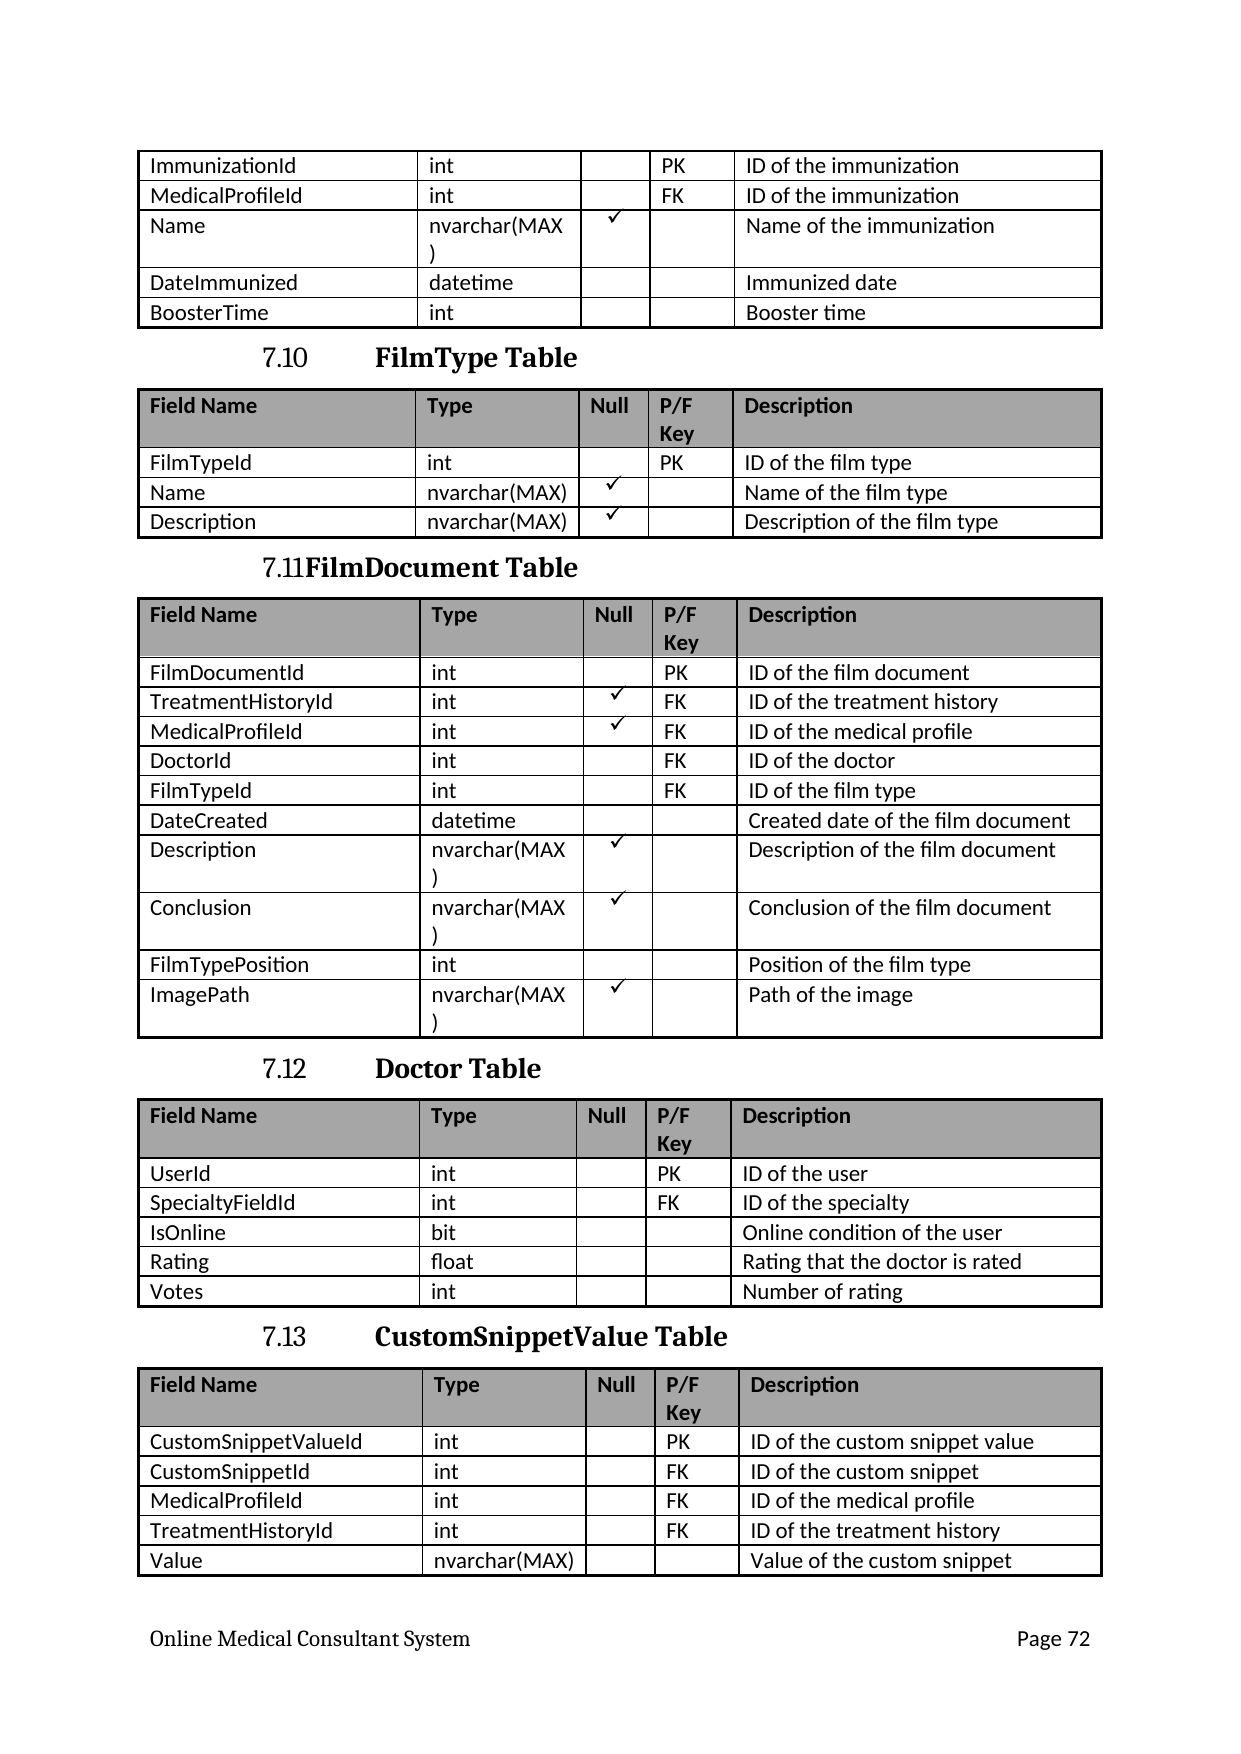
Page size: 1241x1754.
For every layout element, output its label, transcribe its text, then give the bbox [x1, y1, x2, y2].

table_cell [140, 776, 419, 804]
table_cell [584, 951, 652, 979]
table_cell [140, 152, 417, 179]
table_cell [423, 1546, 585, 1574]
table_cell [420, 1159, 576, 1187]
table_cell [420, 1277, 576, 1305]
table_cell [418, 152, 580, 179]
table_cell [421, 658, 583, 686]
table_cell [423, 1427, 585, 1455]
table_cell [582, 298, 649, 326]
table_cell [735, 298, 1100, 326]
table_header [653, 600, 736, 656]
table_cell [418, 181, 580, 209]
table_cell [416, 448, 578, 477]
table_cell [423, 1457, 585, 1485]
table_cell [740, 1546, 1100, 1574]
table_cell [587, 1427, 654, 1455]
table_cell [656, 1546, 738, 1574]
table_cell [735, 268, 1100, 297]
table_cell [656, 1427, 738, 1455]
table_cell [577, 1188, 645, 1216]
subtitle FilmDocument Table [262, 551, 1090, 585]
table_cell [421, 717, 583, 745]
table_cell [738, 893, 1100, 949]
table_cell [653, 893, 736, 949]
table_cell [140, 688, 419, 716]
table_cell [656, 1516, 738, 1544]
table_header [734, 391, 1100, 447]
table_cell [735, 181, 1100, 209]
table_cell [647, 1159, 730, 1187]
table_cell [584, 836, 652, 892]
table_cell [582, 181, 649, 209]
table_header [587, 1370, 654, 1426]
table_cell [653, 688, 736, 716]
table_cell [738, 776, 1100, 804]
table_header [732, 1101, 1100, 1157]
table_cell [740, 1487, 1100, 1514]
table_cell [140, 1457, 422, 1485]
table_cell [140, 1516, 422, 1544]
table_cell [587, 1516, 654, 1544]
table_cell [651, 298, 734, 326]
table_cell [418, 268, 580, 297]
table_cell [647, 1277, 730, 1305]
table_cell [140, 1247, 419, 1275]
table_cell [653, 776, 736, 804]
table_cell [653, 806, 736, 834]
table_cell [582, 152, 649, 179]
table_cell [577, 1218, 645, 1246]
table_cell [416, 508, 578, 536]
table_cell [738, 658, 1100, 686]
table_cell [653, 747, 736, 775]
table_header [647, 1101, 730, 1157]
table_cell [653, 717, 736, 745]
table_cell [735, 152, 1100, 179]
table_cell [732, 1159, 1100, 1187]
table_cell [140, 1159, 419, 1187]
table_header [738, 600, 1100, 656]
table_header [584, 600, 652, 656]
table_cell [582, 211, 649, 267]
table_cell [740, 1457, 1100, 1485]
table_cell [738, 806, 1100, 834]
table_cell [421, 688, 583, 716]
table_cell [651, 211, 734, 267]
subtitle CustomSnippetValue Table [262, 1321, 1090, 1354]
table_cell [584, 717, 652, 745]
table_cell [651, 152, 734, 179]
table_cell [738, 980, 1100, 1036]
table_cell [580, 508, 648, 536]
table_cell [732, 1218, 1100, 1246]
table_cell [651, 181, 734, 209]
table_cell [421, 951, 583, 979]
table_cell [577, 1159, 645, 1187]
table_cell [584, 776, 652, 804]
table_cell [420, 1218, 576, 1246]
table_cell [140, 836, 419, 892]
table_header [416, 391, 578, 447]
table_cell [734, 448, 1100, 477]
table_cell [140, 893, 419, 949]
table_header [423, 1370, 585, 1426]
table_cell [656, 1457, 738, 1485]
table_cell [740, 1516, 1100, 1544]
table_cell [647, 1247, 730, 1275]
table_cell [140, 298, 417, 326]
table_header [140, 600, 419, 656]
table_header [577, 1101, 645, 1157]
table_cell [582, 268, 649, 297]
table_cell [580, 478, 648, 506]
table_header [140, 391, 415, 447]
subtitle FilmType Table [262, 342, 1090, 375]
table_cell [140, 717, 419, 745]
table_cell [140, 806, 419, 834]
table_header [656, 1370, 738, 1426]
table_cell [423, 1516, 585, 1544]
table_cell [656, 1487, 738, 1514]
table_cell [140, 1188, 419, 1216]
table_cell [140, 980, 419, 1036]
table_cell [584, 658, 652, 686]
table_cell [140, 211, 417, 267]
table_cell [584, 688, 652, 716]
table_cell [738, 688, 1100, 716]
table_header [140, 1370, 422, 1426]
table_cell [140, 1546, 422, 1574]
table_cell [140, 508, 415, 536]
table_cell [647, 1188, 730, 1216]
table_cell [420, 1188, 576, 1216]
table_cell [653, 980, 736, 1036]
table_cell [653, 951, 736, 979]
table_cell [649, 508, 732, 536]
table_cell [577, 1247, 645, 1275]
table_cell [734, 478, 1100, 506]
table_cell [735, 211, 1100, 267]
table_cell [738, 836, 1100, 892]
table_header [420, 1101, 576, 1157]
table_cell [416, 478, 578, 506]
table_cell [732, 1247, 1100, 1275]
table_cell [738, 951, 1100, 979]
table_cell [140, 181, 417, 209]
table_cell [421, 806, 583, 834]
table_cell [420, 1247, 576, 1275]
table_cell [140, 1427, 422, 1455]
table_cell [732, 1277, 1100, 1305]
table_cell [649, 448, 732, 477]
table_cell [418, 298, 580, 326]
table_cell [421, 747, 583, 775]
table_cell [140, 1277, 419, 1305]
subtitle Doctor Table [262, 1052, 1090, 1085]
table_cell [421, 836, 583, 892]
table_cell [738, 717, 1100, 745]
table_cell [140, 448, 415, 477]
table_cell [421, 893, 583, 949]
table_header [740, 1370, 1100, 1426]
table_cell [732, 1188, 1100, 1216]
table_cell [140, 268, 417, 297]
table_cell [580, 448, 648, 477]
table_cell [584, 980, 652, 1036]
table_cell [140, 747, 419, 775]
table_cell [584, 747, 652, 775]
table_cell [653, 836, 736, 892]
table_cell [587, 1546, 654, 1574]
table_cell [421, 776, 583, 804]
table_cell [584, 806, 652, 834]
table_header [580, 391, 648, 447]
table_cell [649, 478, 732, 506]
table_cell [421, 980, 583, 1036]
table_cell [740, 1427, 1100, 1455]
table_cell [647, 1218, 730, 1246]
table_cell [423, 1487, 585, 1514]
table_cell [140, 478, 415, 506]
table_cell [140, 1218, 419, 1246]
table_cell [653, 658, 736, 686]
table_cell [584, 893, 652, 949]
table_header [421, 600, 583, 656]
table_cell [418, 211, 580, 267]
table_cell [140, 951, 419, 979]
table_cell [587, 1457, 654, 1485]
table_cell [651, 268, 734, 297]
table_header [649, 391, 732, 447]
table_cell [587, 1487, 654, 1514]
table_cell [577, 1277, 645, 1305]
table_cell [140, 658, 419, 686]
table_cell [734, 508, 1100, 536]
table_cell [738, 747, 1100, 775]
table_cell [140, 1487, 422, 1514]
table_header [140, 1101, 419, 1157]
